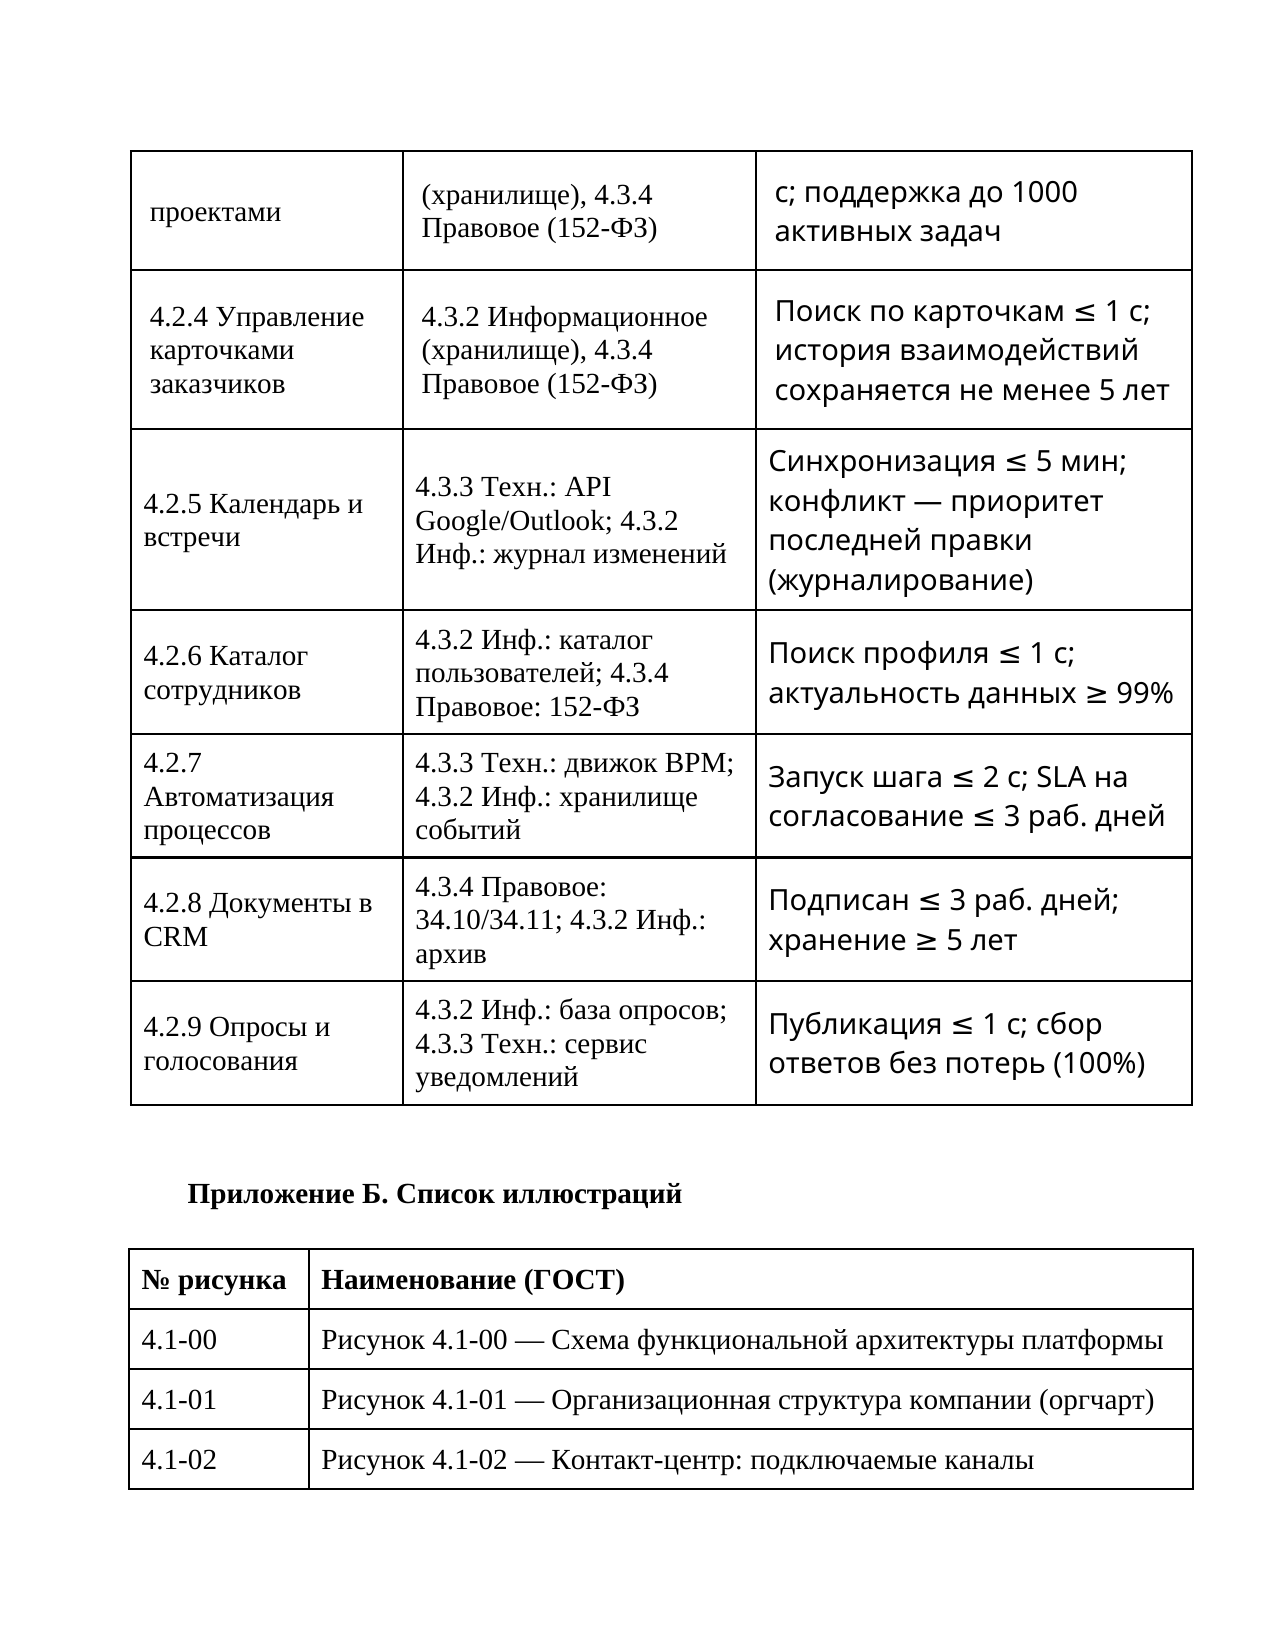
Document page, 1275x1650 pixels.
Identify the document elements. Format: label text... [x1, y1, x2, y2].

table_cell 4.2.9 Опросы и голосования [132, 982, 402, 1103]
table_header № рисунка [130, 1250, 308, 1308]
table_header Наименование (ГОСТ) [310, 1250, 1192, 1308]
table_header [132, 152, 402, 269]
table_cell 4.3.4 Правовое: 34.10/34.11; 4.3.2 Инф.: архив [404, 859, 755, 980]
table_cell Поиск по карточкам ≤ 1 с; история взаимодействий сохраняется не менее 5 лет [757, 271, 1191, 428]
table_cell 4.2.6 Каталог сотрудников [132, 611, 402, 733]
table_cell Рисунок 4.1‑01 — Организационная структура компании (оргчарт) [310, 1370, 1192, 1428]
table_cell 4.3.3 Техн.: движок BPM; 4.3.2 Инф.: хранилище событий [404, 735, 755, 856]
table_cell 4.3.2 Инф.: каталог пользователей; 4.3.4 Правовое: 152‑ФЗ [404, 611, 755, 733]
text Приложение Б. Список иллюстраций [187, 1177, 1087, 1210]
table_cell Поиск профиля ≤ 1 с; актуальность данных ≥ 99% [757, 611, 1191, 733]
table_cell 4.3.2 Информационное (хранилище), 4.3.4 Правовое (152-ФЗ) [404, 271, 755, 428]
table_cell 4.1‑00 [130, 1310, 308, 1368]
table_cell Синхронизация ≤ 5 мин; конфликт — приоритет последней правки (журналирование) [757, 430, 1191, 609]
table_cell 4.3.2 Инф.: база опросов; 4.3.3 Техн.: сервис уведомлений [404, 982, 755, 1103]
table_cell 4.2.8 Документы в CRM [132, 859, 402, 980]
table_cell 4.1‑01 [130, 1370, 308, 1428]
table_cell Рисунок 4.1‑00 — Схема функциональной архитектуры платформы [310, 1310, 1192, 1368]
table_cell Рисунок 4.1‑02 — Контакт‑центр: подключаемые каналы [310, 1430, 1192, 1488]
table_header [404, 152, 755, 269]
table_cell 4.2.7 Автоматизация процессов [132, 735, 402, 856]
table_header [757, 152, 1191, 269]
table_cell Подписан ≤ 3 раб. дней; хранение ≥ 5 лет [757, 859, 1191, 980]
table_cell 4.2.4 Управление карточками заказчиков [132, 271, 402, 428]
table_cell 4.3.3 Техн.: API Google/Outlook; 4.3.2 Инф.: журнал изменений [404, 430, 755, 609]
table_cell 4.2.5 Календарь и встречи [132, 430, 402, 609]
table_cell Запуск шага ≤ 2 с; SLA на согласование ≤ 3 раб. дней [757, 735, 1191, 856]
table_cell Публикация ≤ 1 с; сбор ответов без потерь (100%) [757, 982, 1191, 1103]
table_cell 4.1‑02 [130, 1430, 308, 1488]
